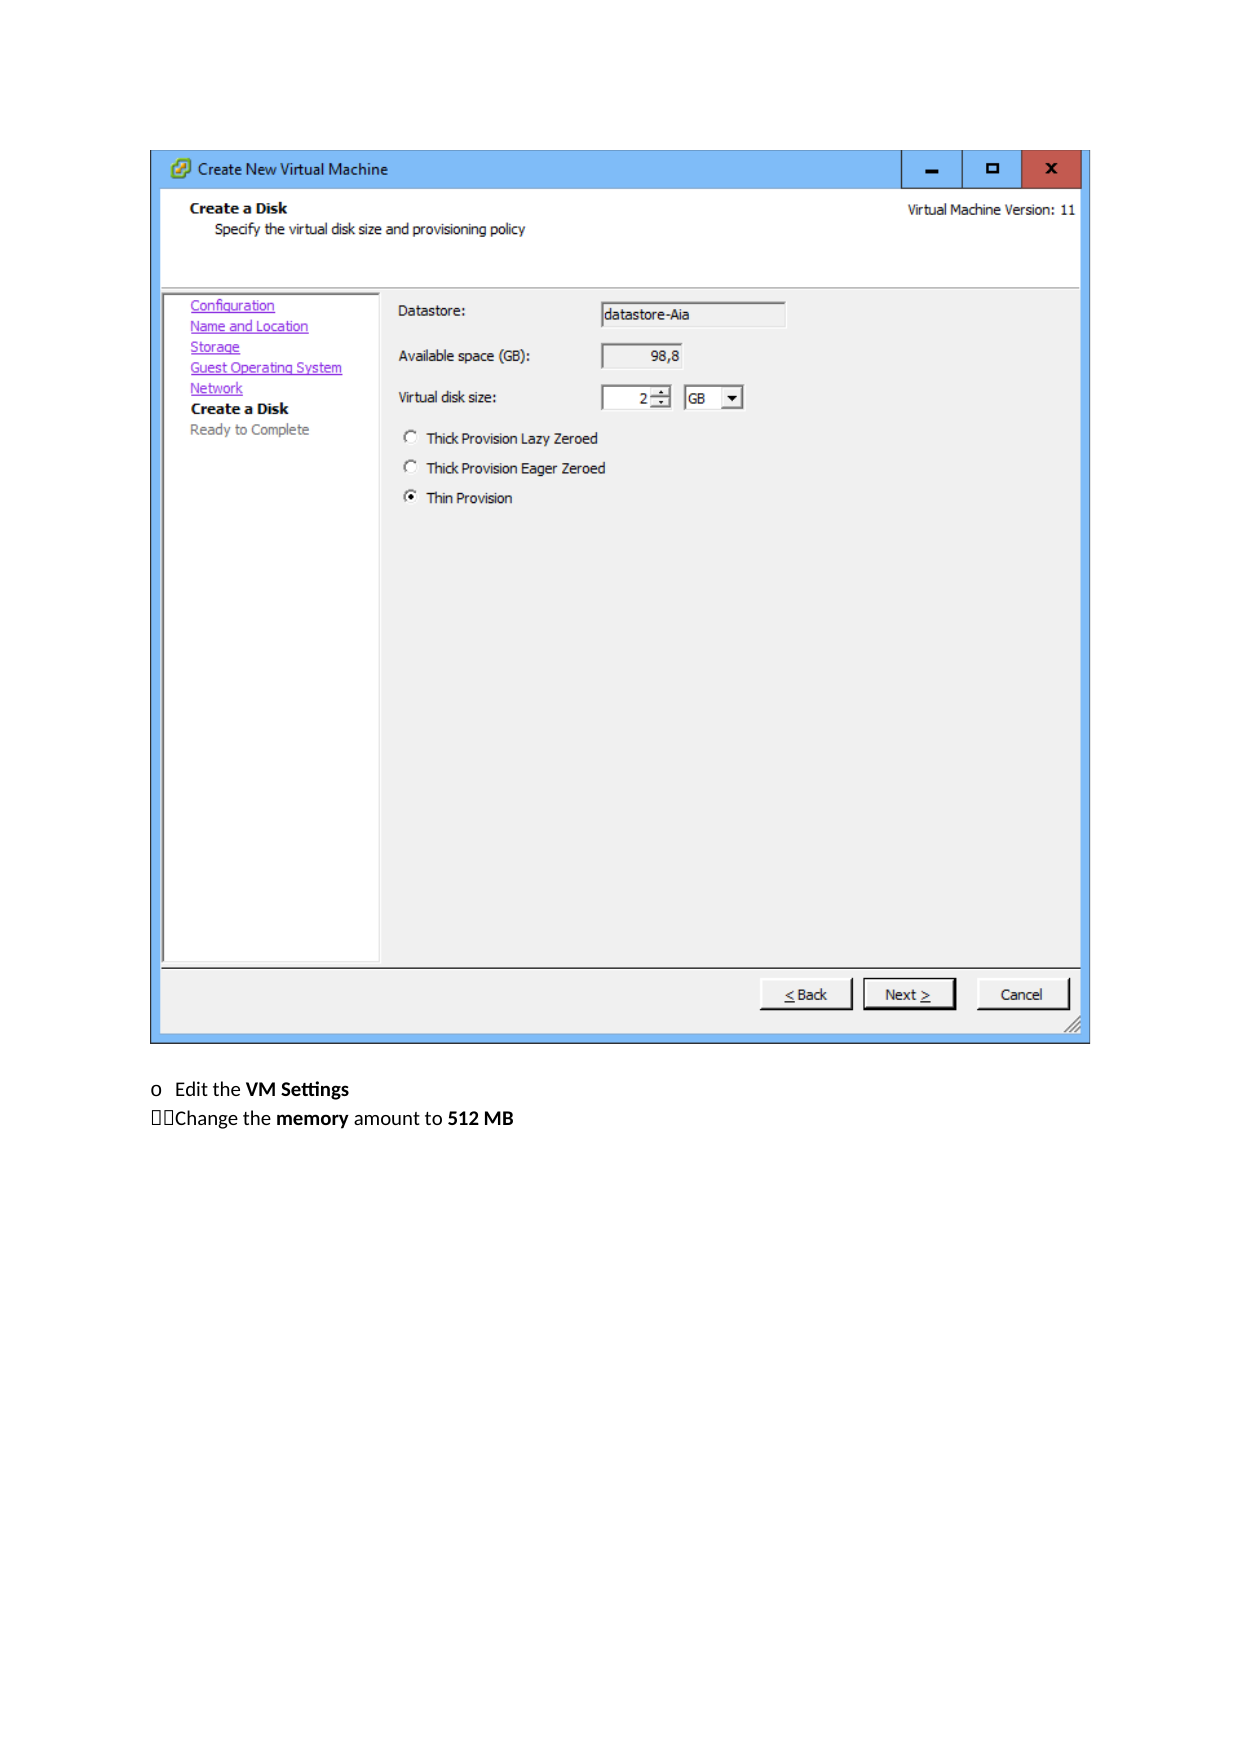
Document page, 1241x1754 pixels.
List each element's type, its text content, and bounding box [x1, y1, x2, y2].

text o Edit the VM Settings [150, 1076, 1090, 1103]
text Change the memory amount to 512 MB [150, 1103, 1090, 1131]
picture [150, 150, 1091, 1044]
